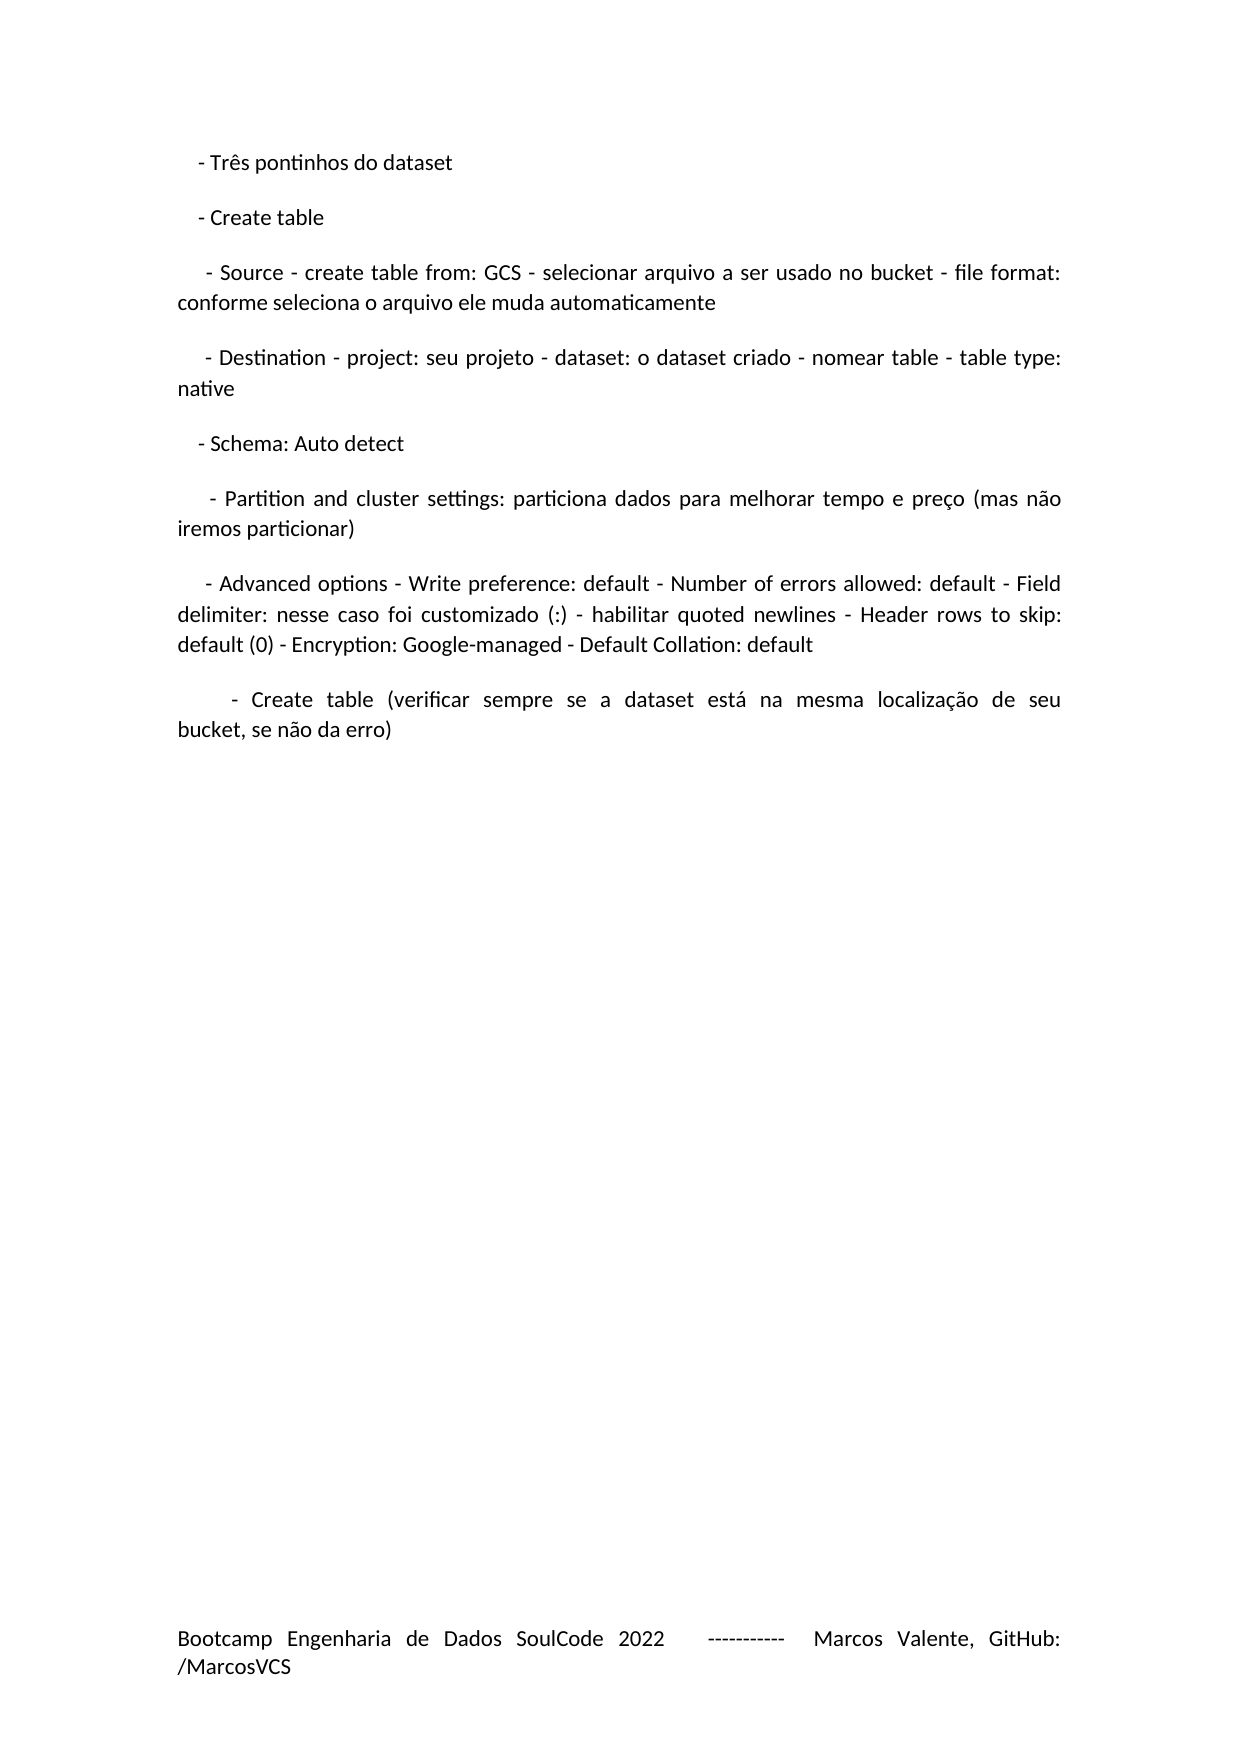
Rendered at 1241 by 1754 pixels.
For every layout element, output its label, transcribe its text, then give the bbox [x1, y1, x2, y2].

text - Partition and cluster settings: particiona dados para melhorar tempo e preço (mas não iremos particionar) [177, 484, 1063, 542]
text - Source - create table from: GCS - selecionar arquivo a ser usado no bucket - file format: conforme seleciona o arquivo ele muda automaticamente [177, 258, 1063, 316]
text - Advanced options - Write preference: default - Number of errors allowed: default - Field delimiter: nesse caso foi customizado (:) - habilitar quoted newlines - Header rows to skip: default (0) - Encryption: Google-managed - Default Collation: default [177, 569, 1063, 658]
text - Create table (verificar sempre se a dataset está na mesma localização de seu bucket, se não da erro) [177, 685, 1063, 743]
text - Três pontinhos do dataset [177, 148, 1063, 176]
text - Schema: Auto detect [177, 429, 1063, 457]
text - Destination - project: seu projeto - dataset: o dataset criado - nomear table - table type: native [177, 343, 1063, 402]
text - Create table [177, 203, 1063, 231]
